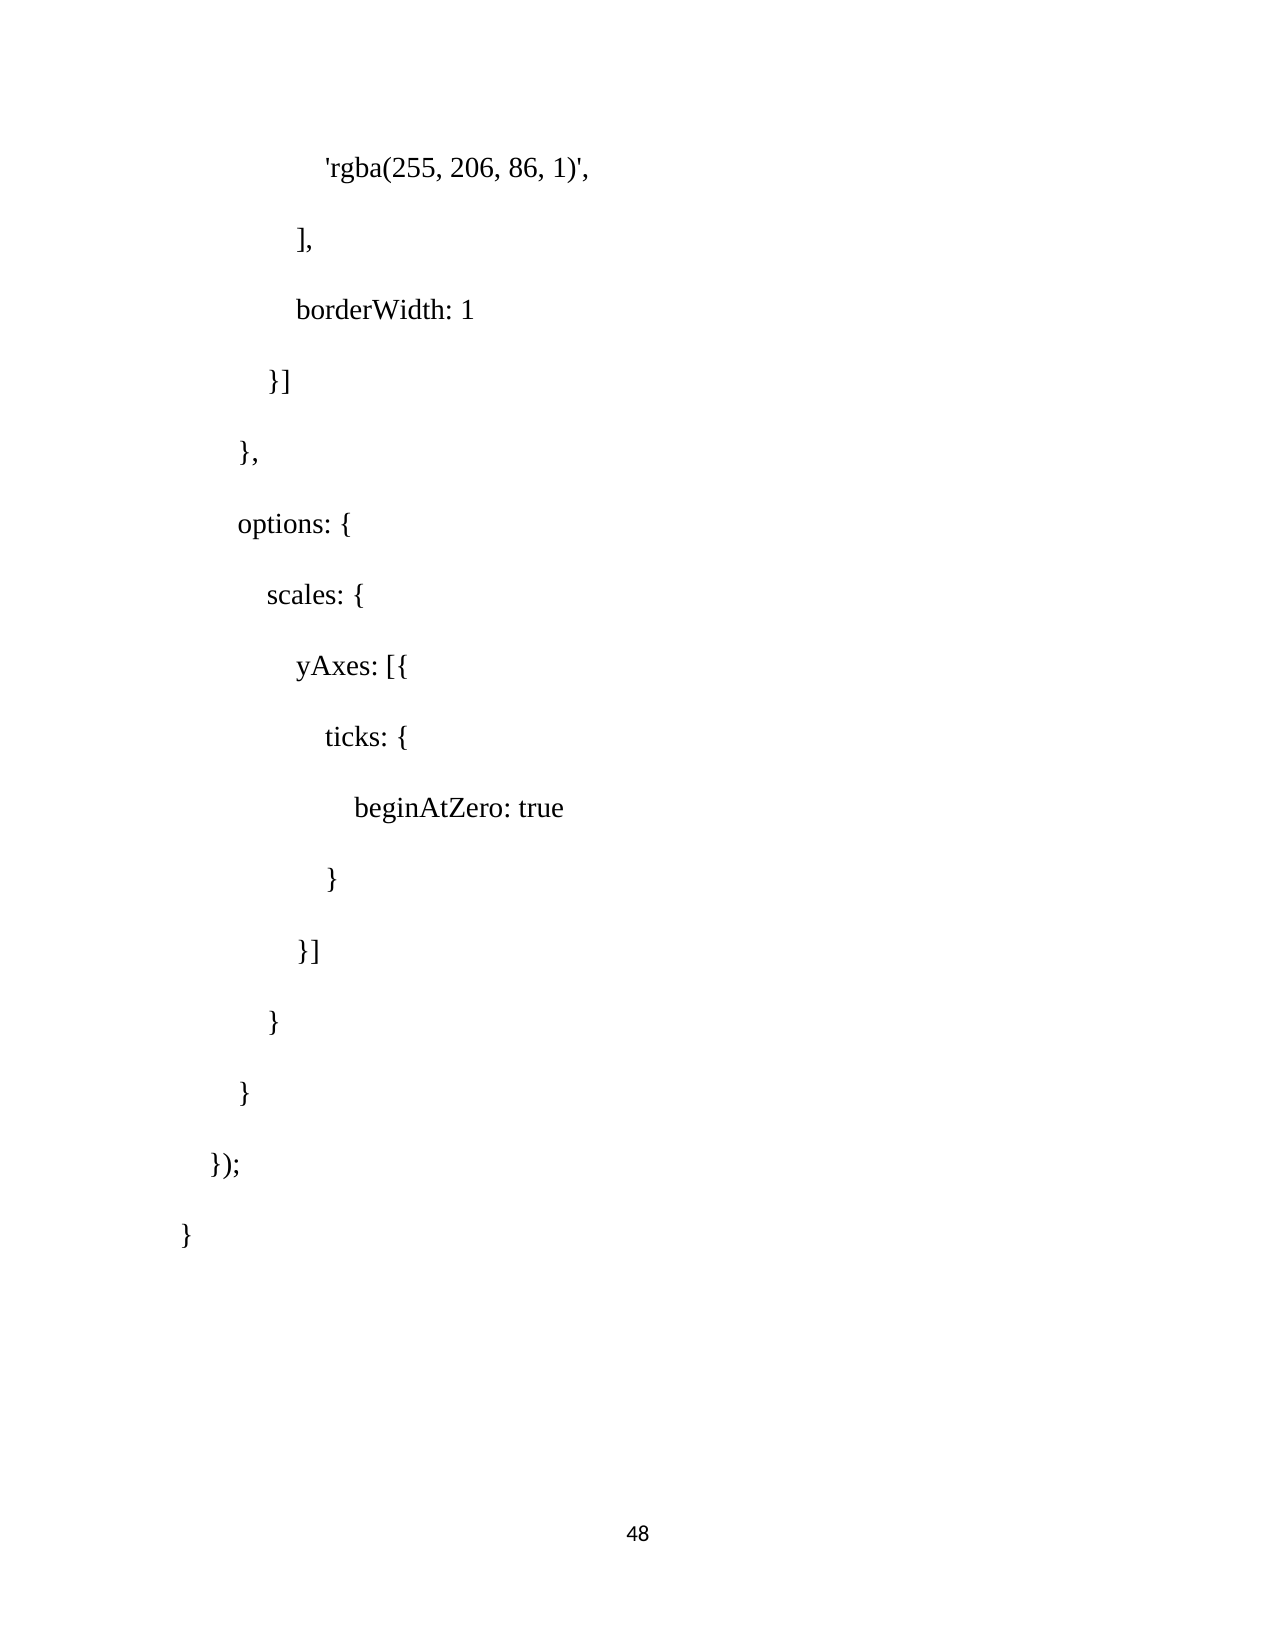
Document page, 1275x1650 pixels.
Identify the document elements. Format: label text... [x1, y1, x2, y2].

text beginAtZero: true [150, 790, 1125, 824]
text yAxes: [{ [150, 648, 1125, 682]
text }); [150, 1146, 1125, 1179]
text 'rgba(255, 206, 86, 1)', [150, 150, 1125, 183]
text } [150, 1217, 1125, 1251]
text options: { [150, 506, 1125, 539]
text }] [150, 363, 1125, 397]
text }] [150, 933, 1125, 966]
text scales: { [150, 577, 1125, 610]
text ticks: { [150, 719, 1125, 753]
text }, [150, 434, 1125, 468]
text ], [150, 221, 1125, 255]
text } [150, 1075, 1125, 1108]
text } [150, 1004, 1125, 1037]
text borderWidth: 1 [150, 292, 1125, 326]
text } [150, 861, 1125, 895]
